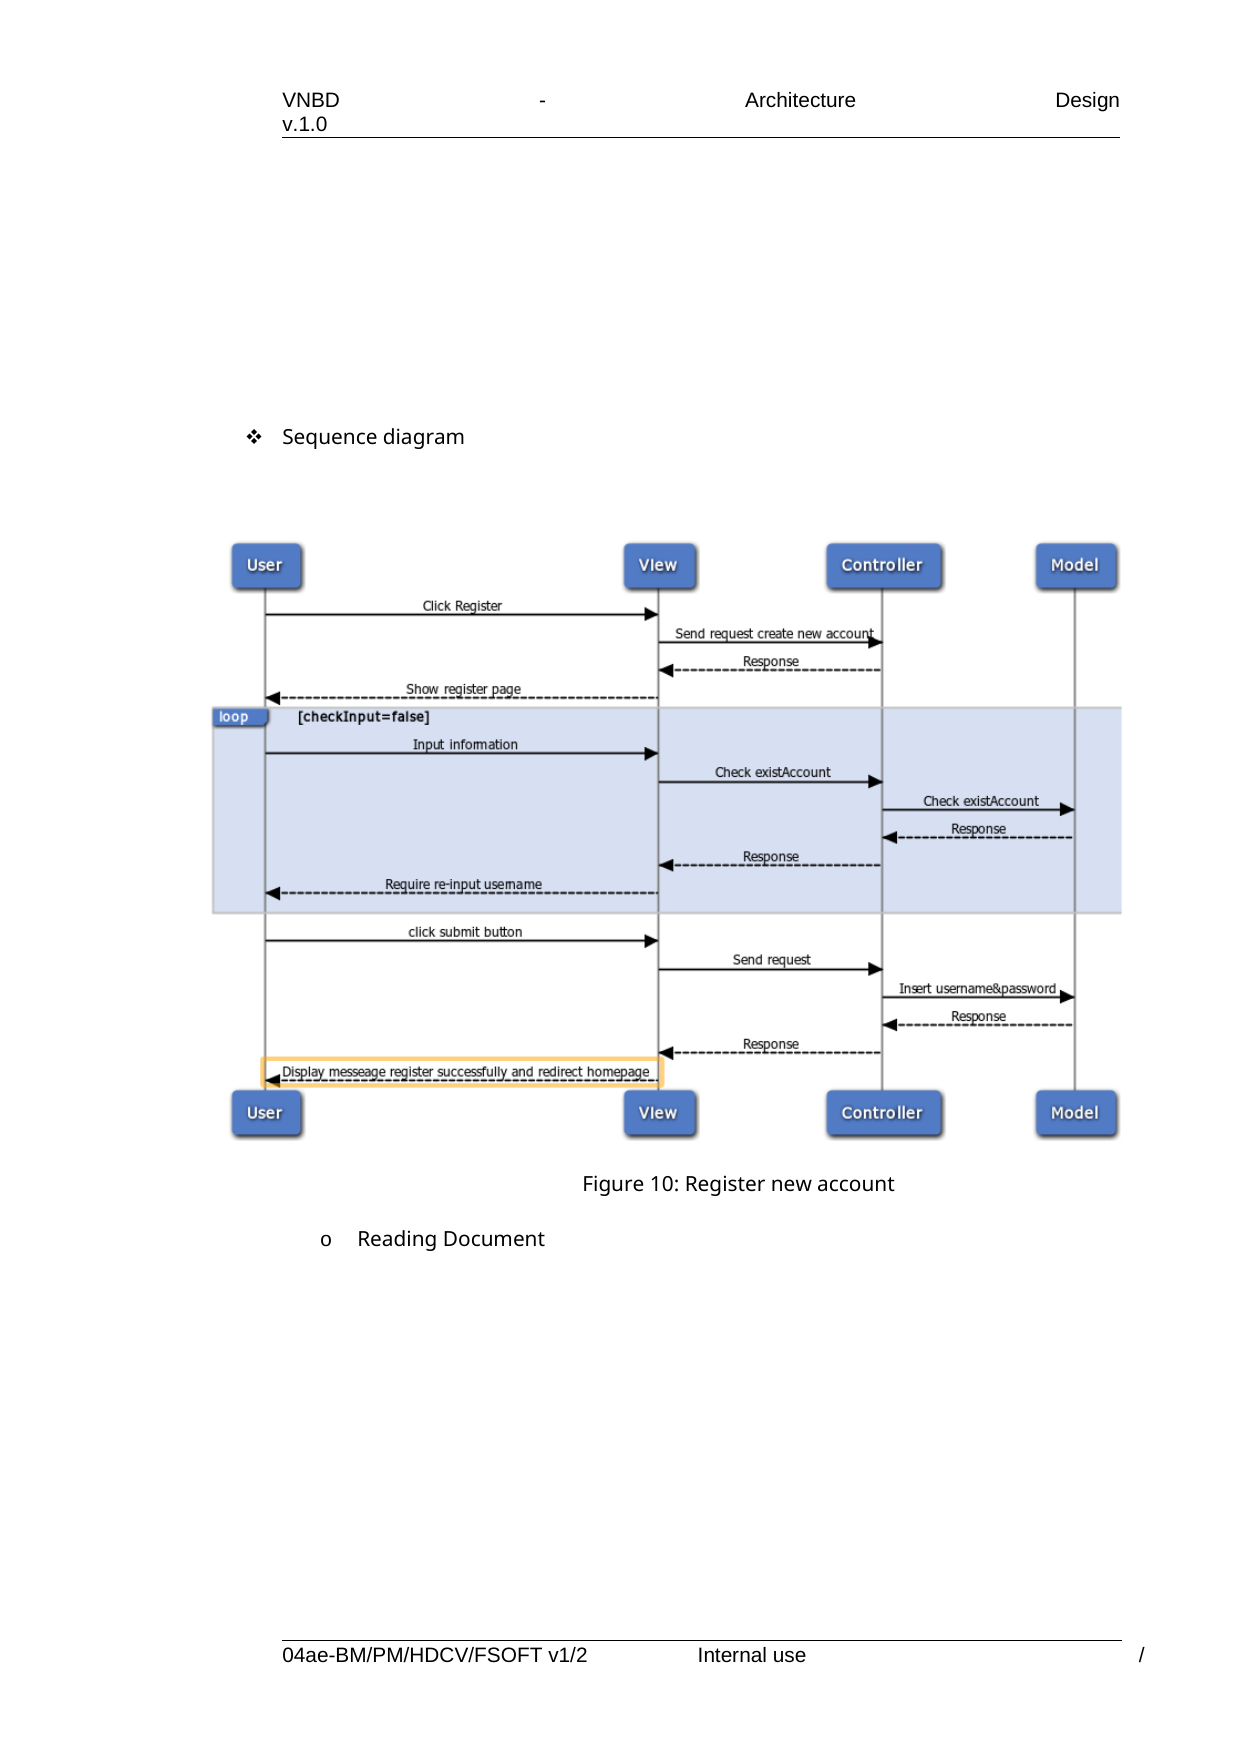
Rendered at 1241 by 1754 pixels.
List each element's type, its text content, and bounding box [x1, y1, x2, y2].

text Figure 10: Register new account [507, 1169, 1122, 1197]
list Reading Document [319, 1224, 1122, 1252]
picture [207, 532, 1122, 1142]
list Sequence diagram [244, 422, 1122, 451]
